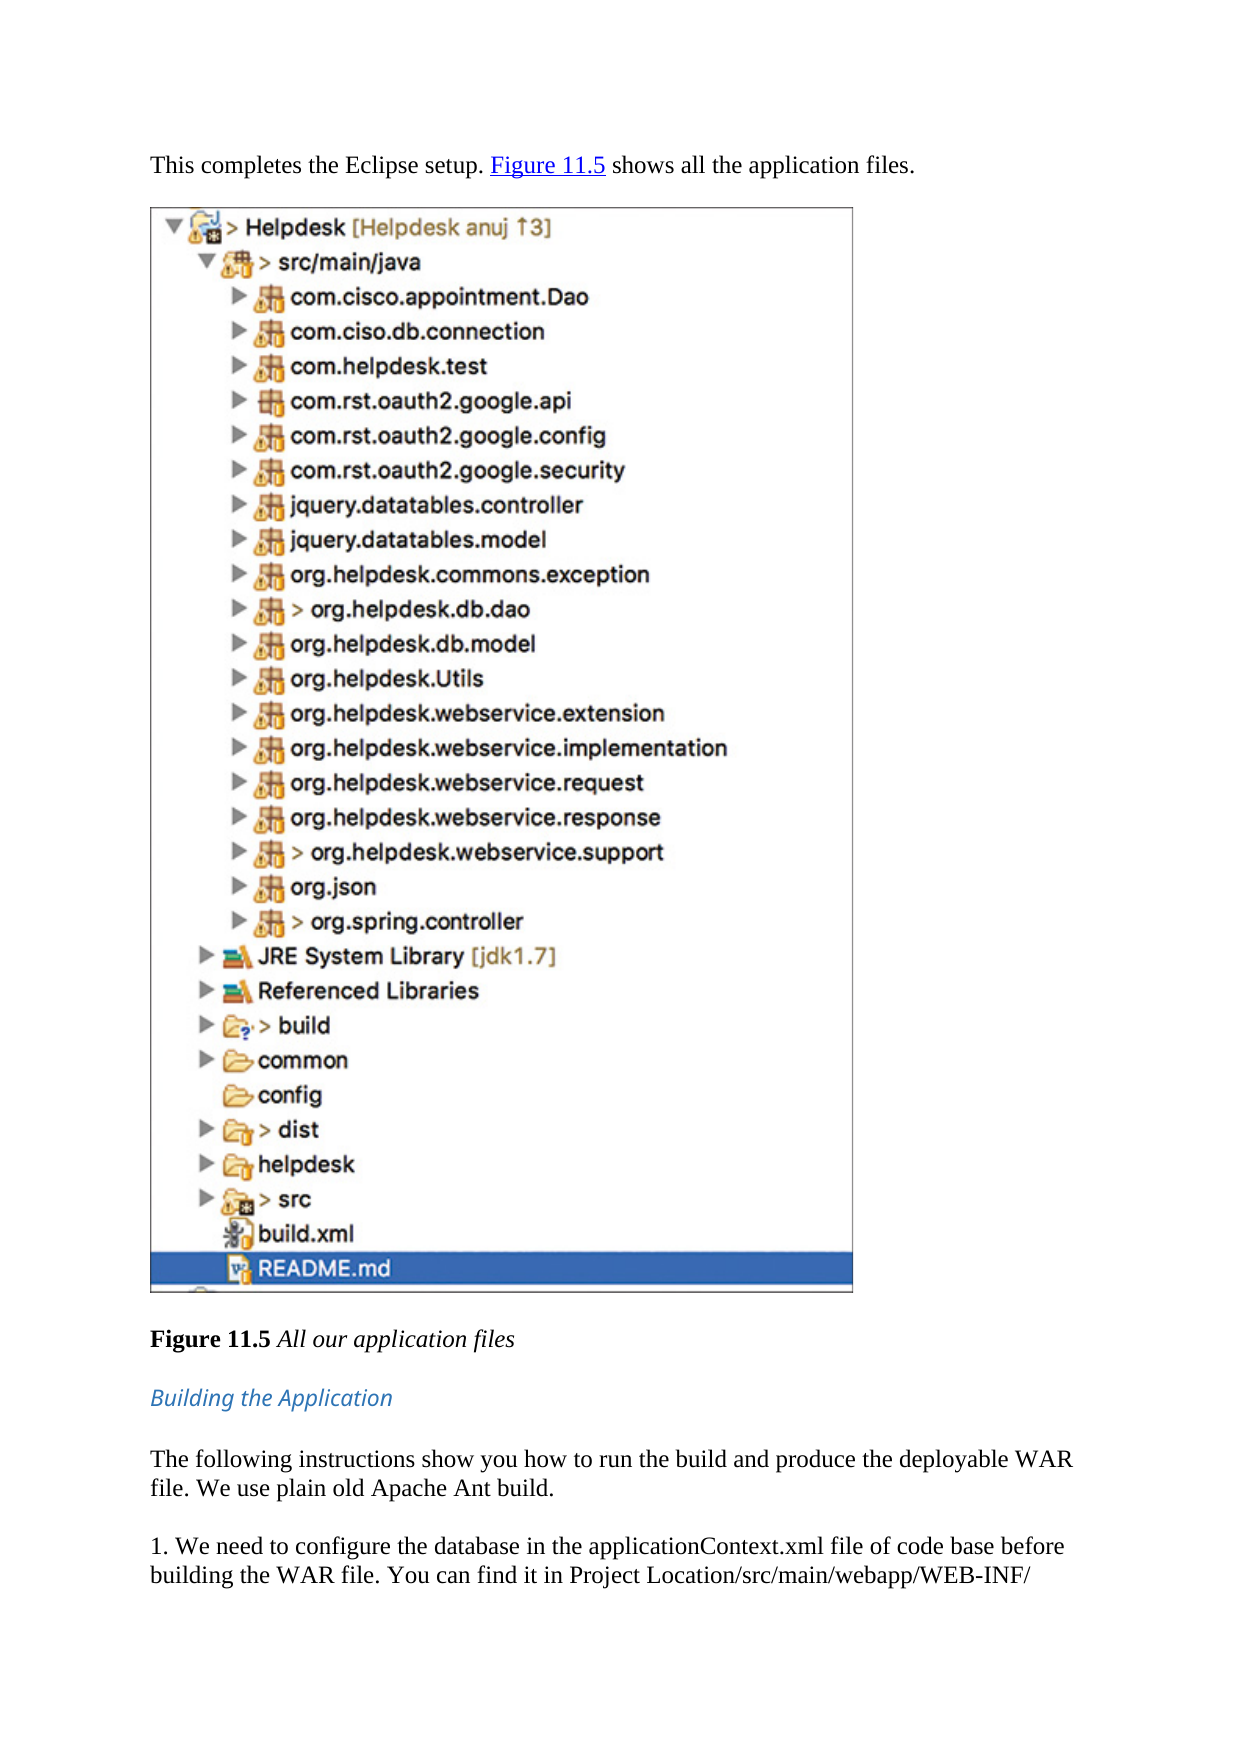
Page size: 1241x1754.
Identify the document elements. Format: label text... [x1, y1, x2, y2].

text This completes the Eclipse setup. Figure 11.5 shows all the application files. [150, 150, 1090, 179]
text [150, 1531, 1090, 1589]
text The following instructions show you how to run the build and produce the deployable WAR file. We use plain old Apache Ant build. [150, 1444, 1090, 1502]
picture [150, 207, 854, 1293]
text Figure 11.5 All our application files [150, 1324, 1090, 1352]
subtitle Building the Application [150, 1382, 1090, 1413]
